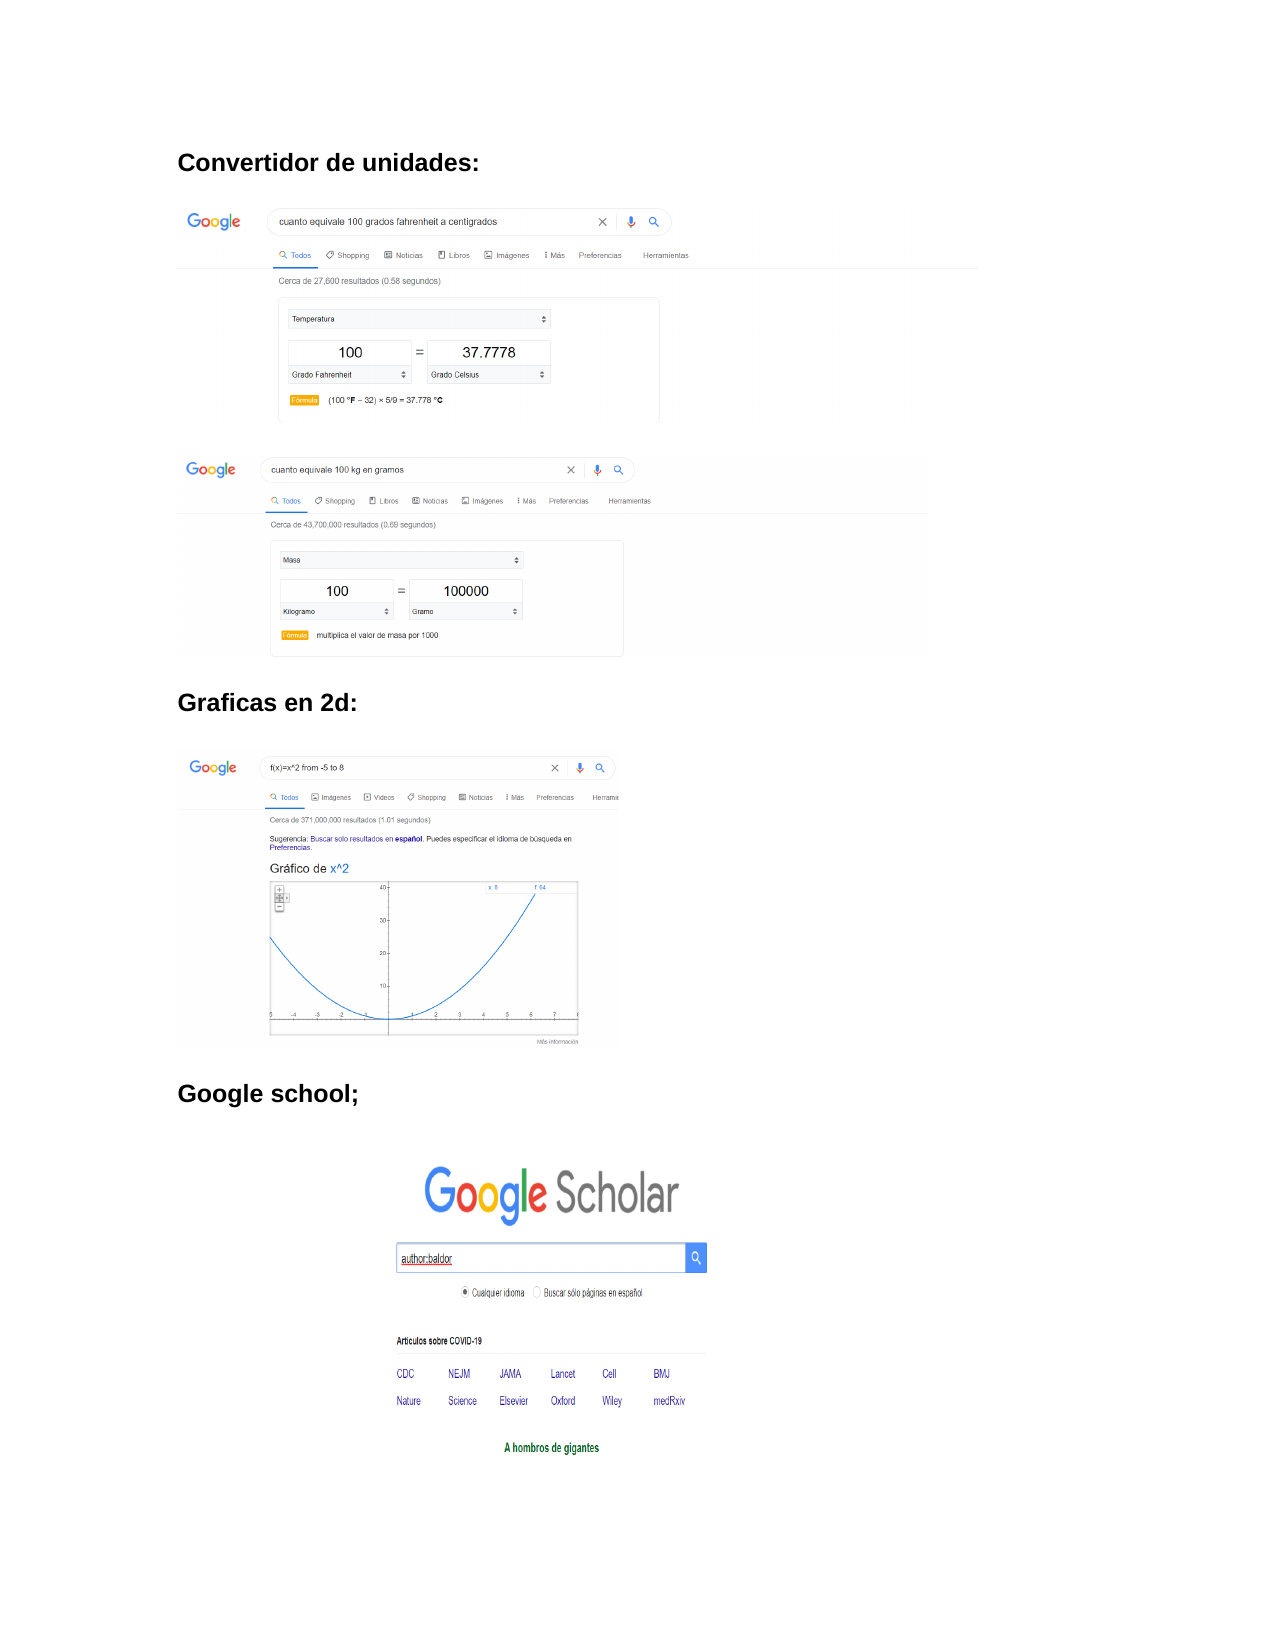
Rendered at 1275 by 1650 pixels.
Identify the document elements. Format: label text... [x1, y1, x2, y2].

text Google school; [177, 1079, 1098, 1107]
text Convertidor de unidades: [177, 148, 1098, 176]
picture [177, 207, 979, 423]
picture [177, 1138, 919, 1487]
picture [177, 748, 619, 1049]
text Graficas en 2d: [177, 688, 1098, 717]
picture [177, 453, 929, 658]
